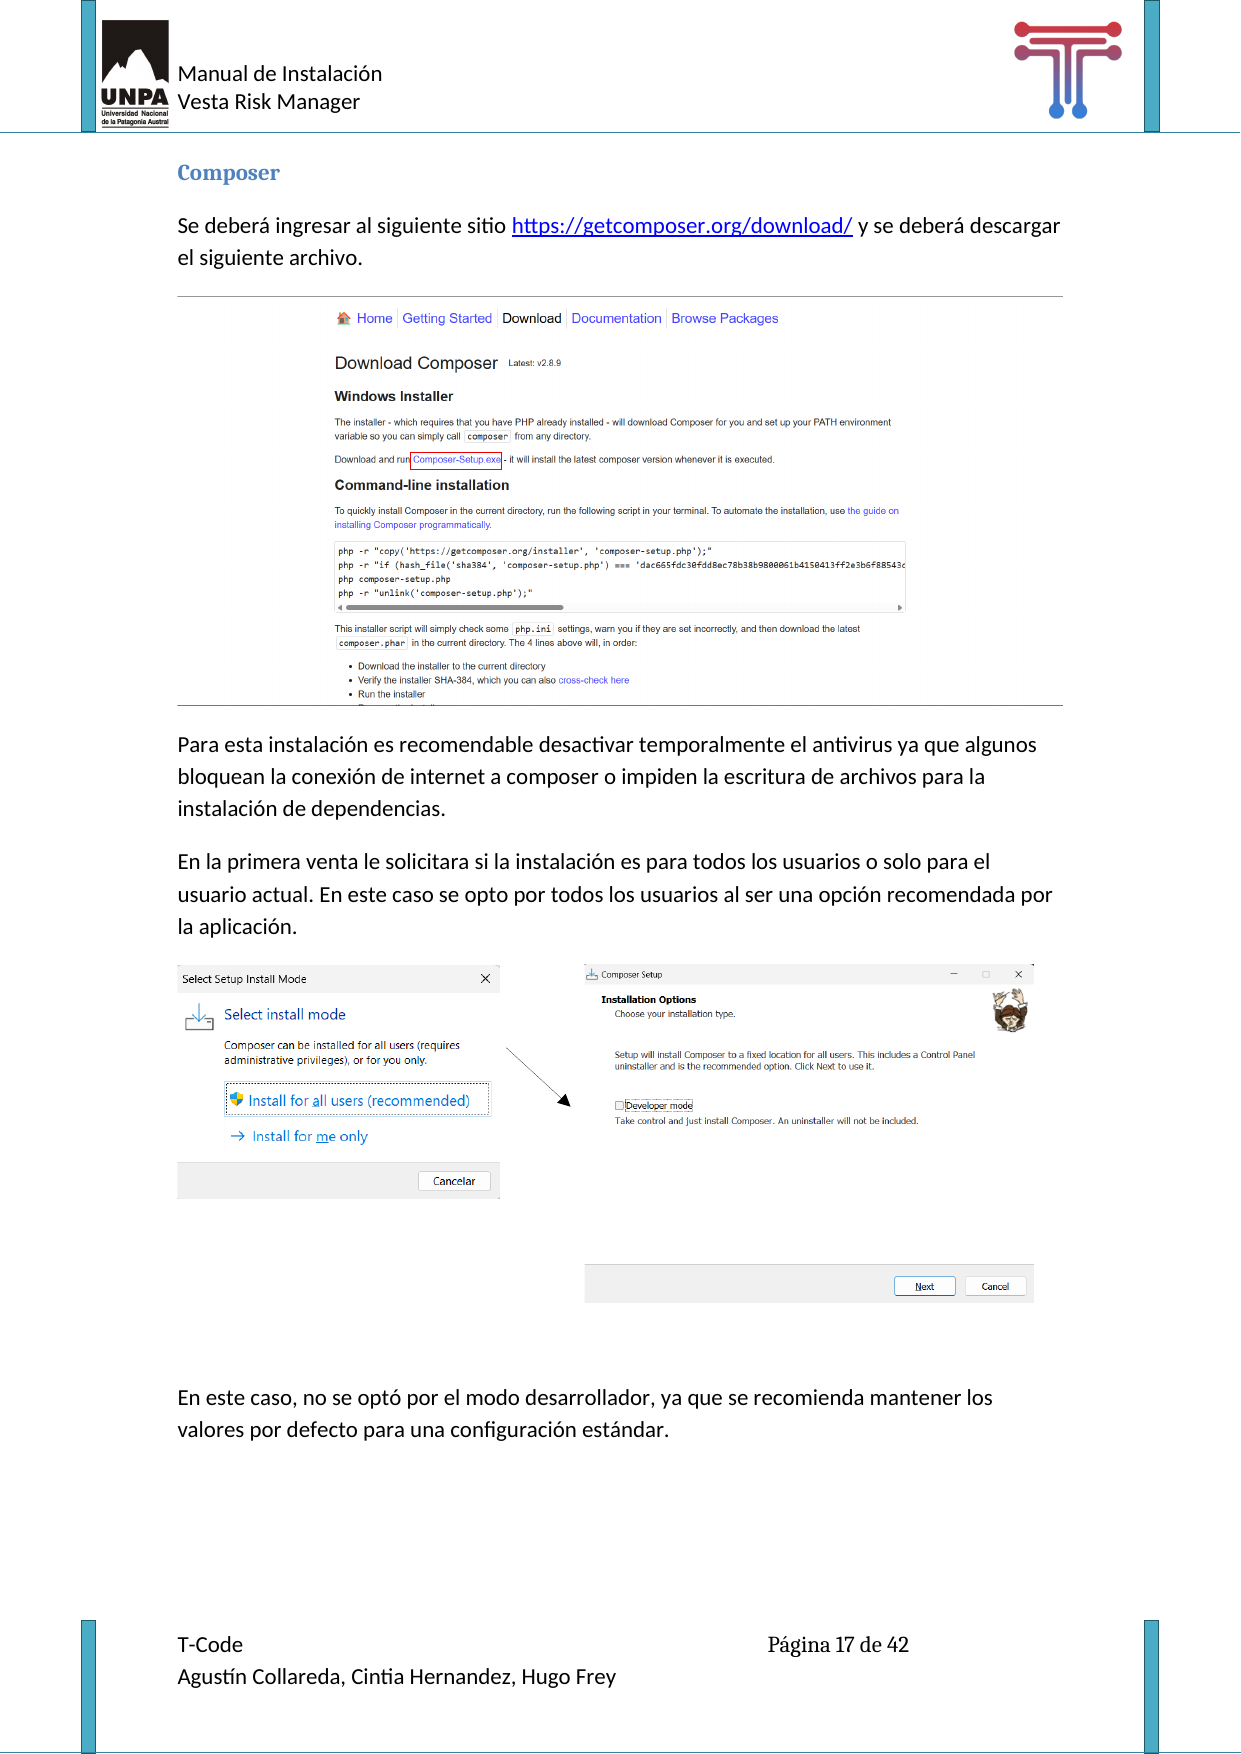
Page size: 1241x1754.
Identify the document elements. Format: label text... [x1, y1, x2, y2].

list Para esta instalación es recomendable desactivar temporalmente el antivirus ya que algunos bloquean la conexión de internet a composer o impiden la escritura de archivos para la instalación de dependencias. [177, 730, 1063, 822]
picture [177, 965, 500, 1199]
list En la primera venta le solicitara si la instalación es para todos los usuarios o solo para el usuario actual. En este caso se opto por todos los usuarios al ser una opción recomendada por la aplicación. [177, 847, 1063, 940]
text En este caso, no se optó por el modo desarrollador, ya que se recomienda mantener los valores por defecto para una configuración estándar. [177, 1383, 1063, 1443]
picture [1013, 18, 1123, 121]
picture [583, 964, 1034, 1302]
picture [177, 296, 1063, 706]
picture [100, 18, 170, 129]
list Se deberá ingresar al siguiente sitio https://getcomposer.org/download/ y se deberá descargar el siguiente archivo. [177, 211, 1063, 271]
text Composer [177, 160, 1063, 186]
